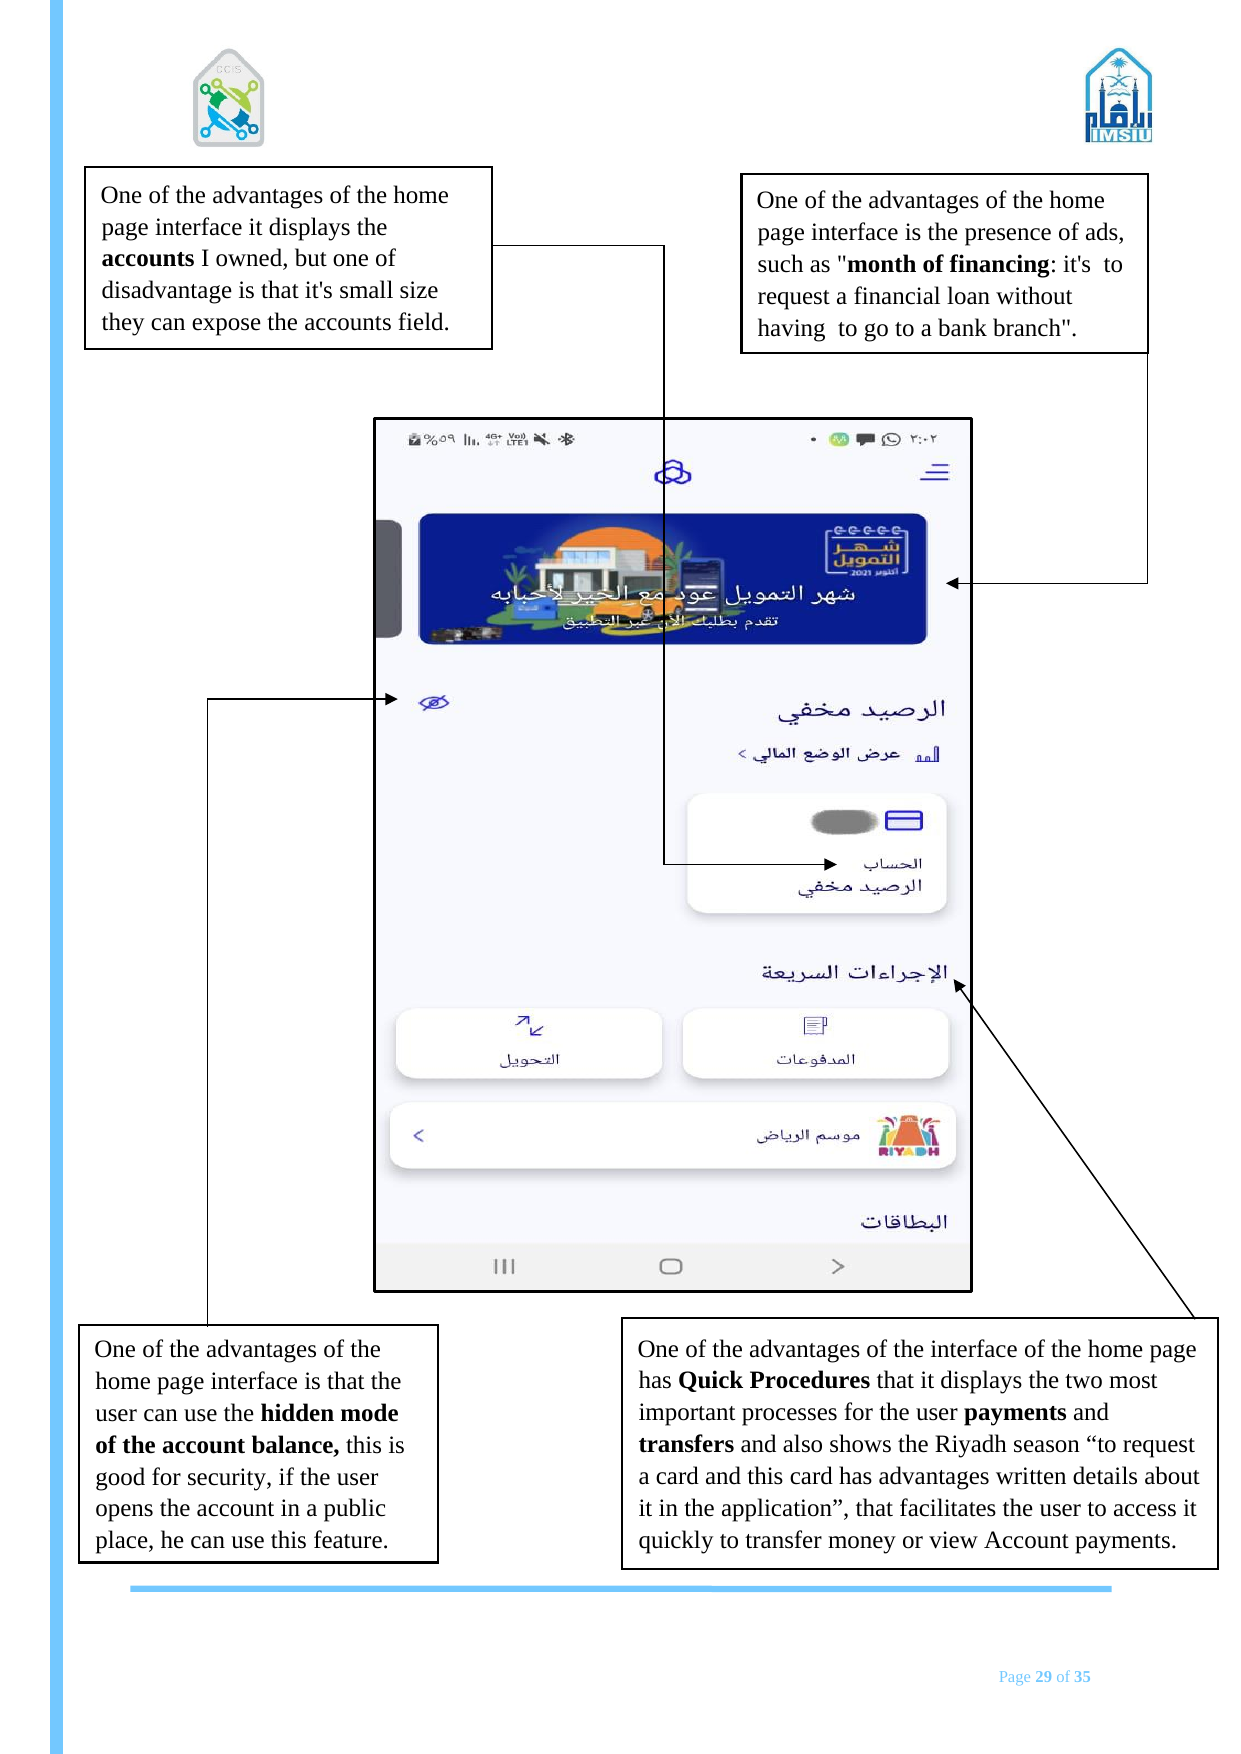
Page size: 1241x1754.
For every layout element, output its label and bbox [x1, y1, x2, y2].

picture [376, 420, 970, 1290]
picture [177, 45, 282, 150]
picture [1083, 45, 1155, 145]
